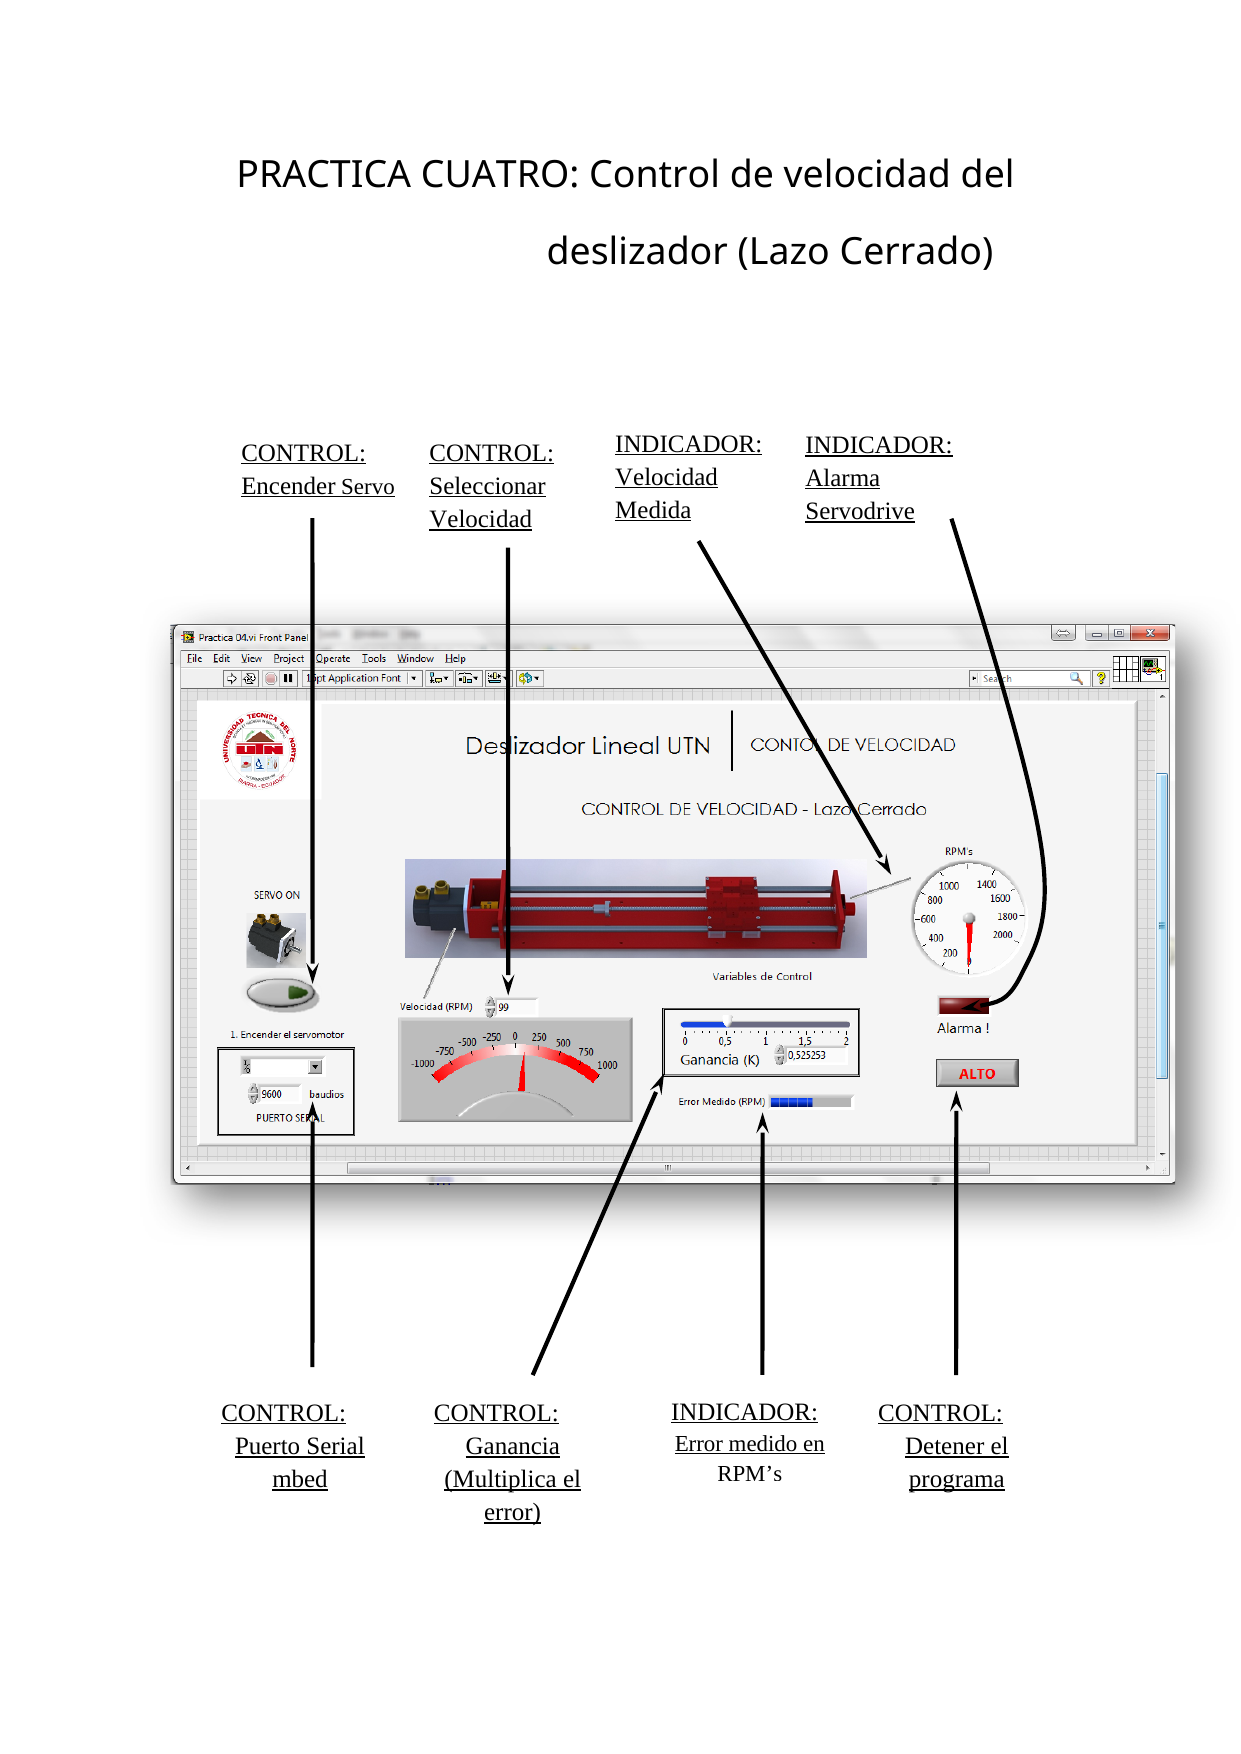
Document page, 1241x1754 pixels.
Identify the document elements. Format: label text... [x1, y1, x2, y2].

text PRACTICA CUATRO: Control de velocidad del deslizador (Lazo Cerrado) [236, 148, 1092, 275]
picture [170, 624, 1175, 1185]
